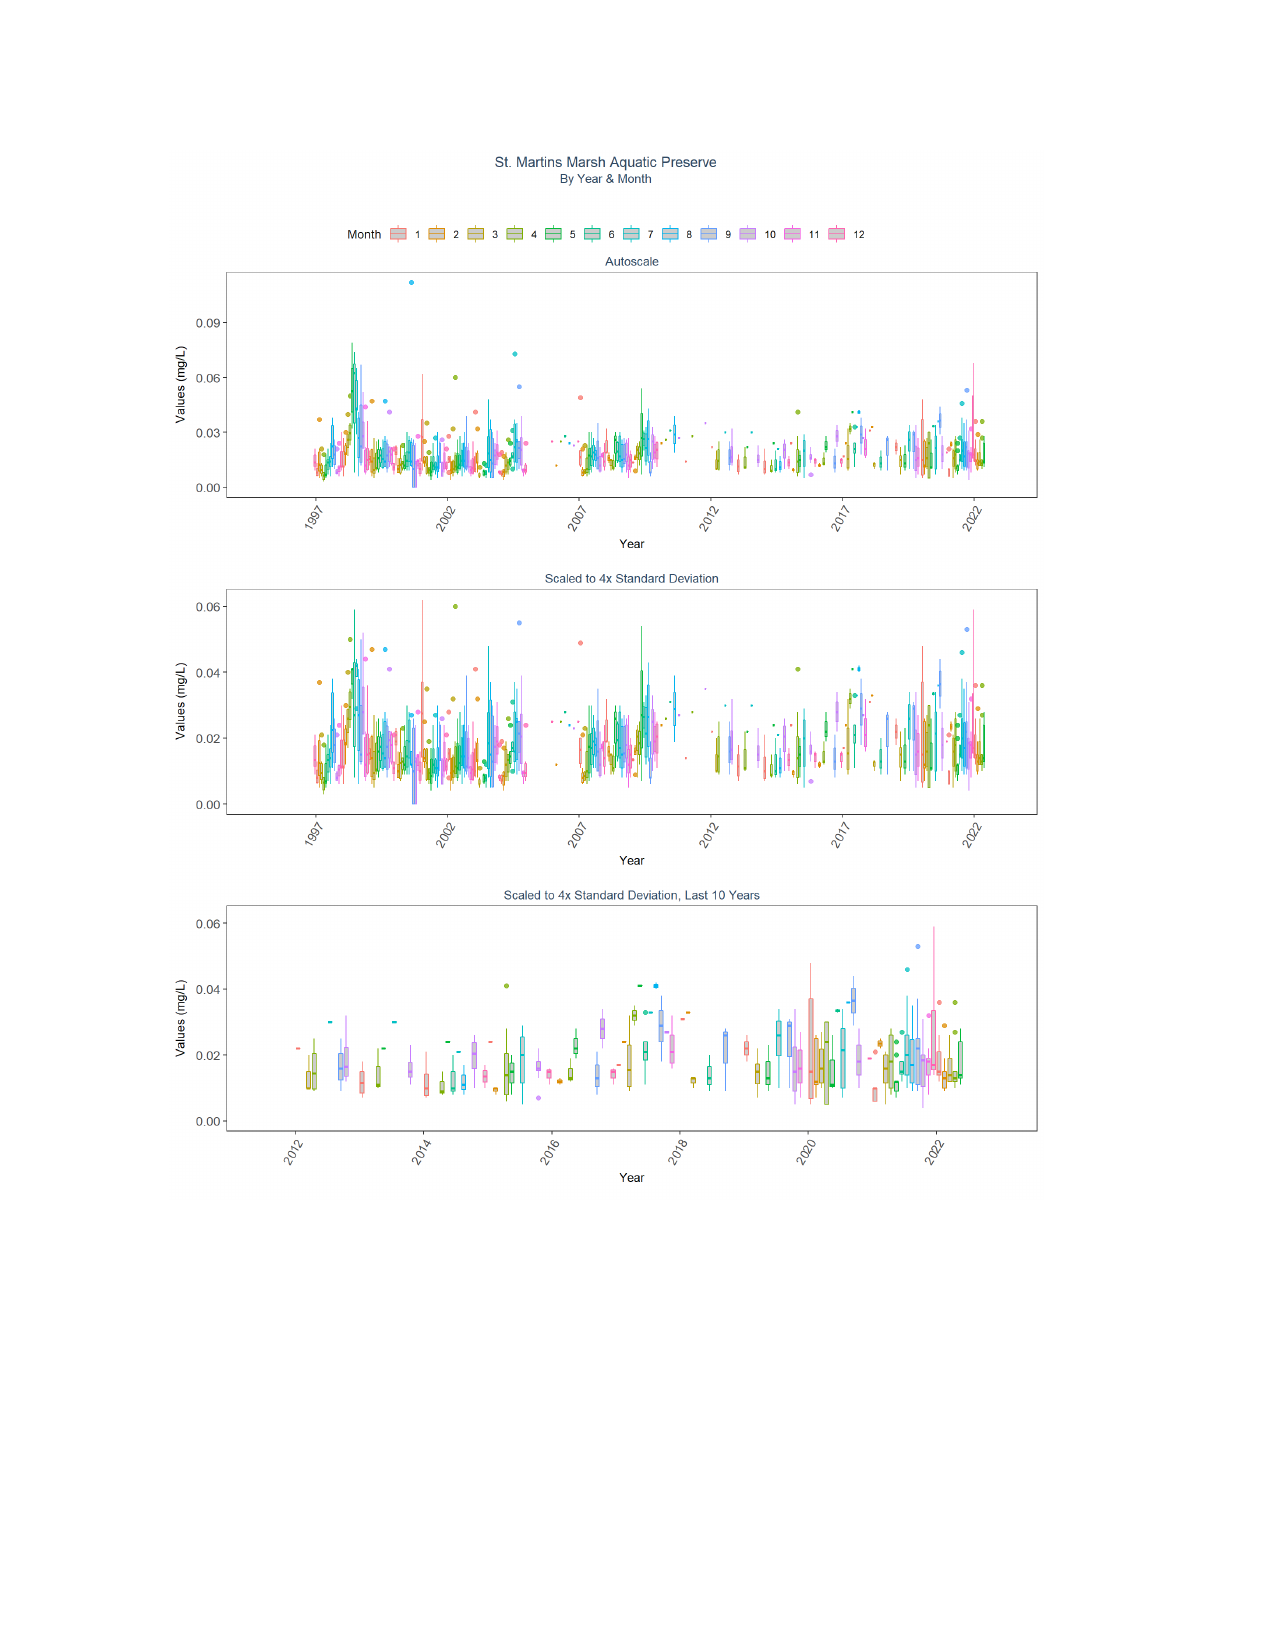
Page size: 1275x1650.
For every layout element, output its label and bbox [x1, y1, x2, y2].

picture [168, 150, 1044, 1200]
